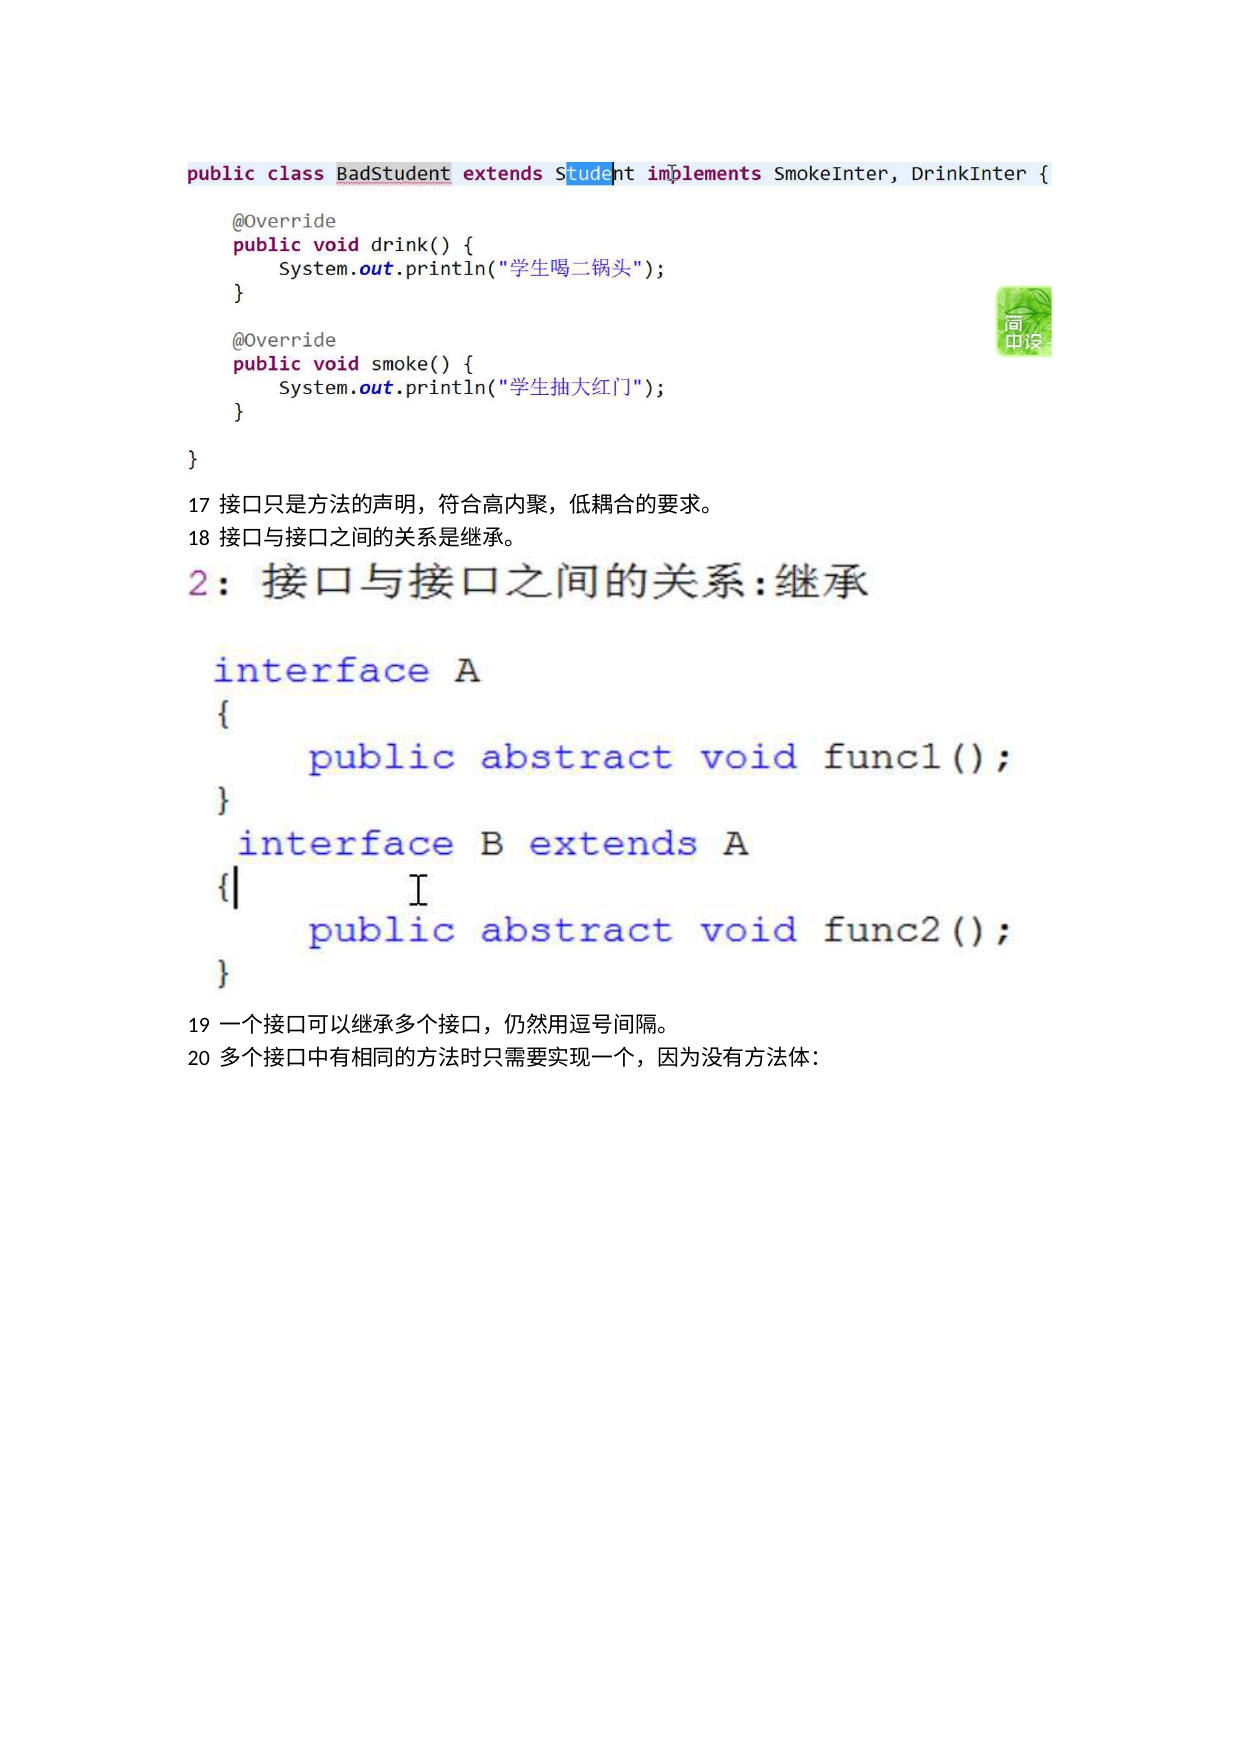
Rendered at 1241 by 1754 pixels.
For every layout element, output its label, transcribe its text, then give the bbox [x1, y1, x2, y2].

text 17 接口只是方法的声明，符合高内聚，低耦合的要求。 [187, 487, 1053, 519]
picture [187, 162, 1052, 474]
picture [187, 552, 1023, 1001]
text 20 多个接口中有相同的方法时只需要实现一个，因为没有方法体： [187, 1039, 1053, 1072]
text 18 接口与接口之间的关系是继承。 [187, 519, 1053, 552]
text 19 一个接口可以继承多个接口，仍然用逗号间隔。 [187, 1007, 1053, 1039]
